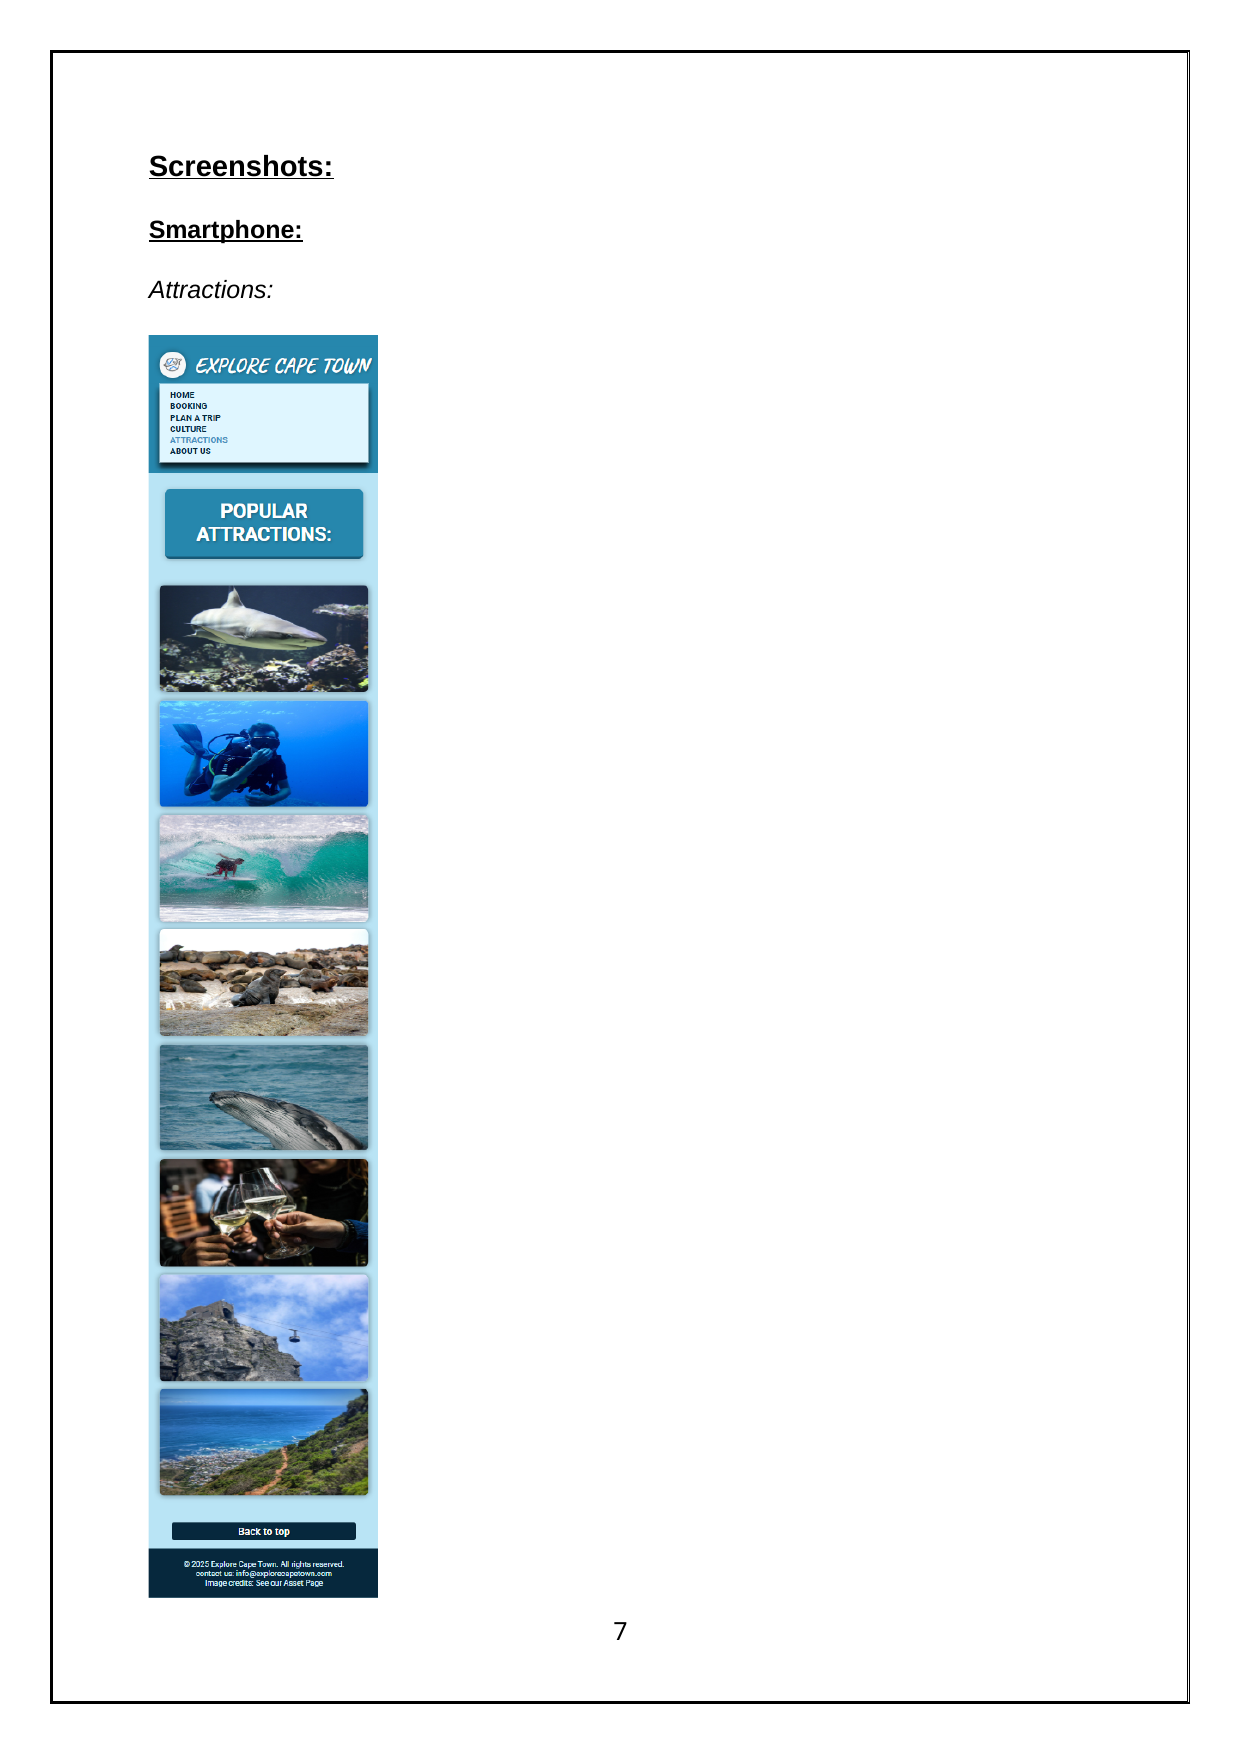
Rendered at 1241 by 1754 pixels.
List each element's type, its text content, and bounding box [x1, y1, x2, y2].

picture [148, 335, 378, 1598]
text Attractions: [148, 275, 1092, 304]
text Smartphone: [148, 216, 1092, 244]
text Screenshots: [148, 148, 1092, 182]
